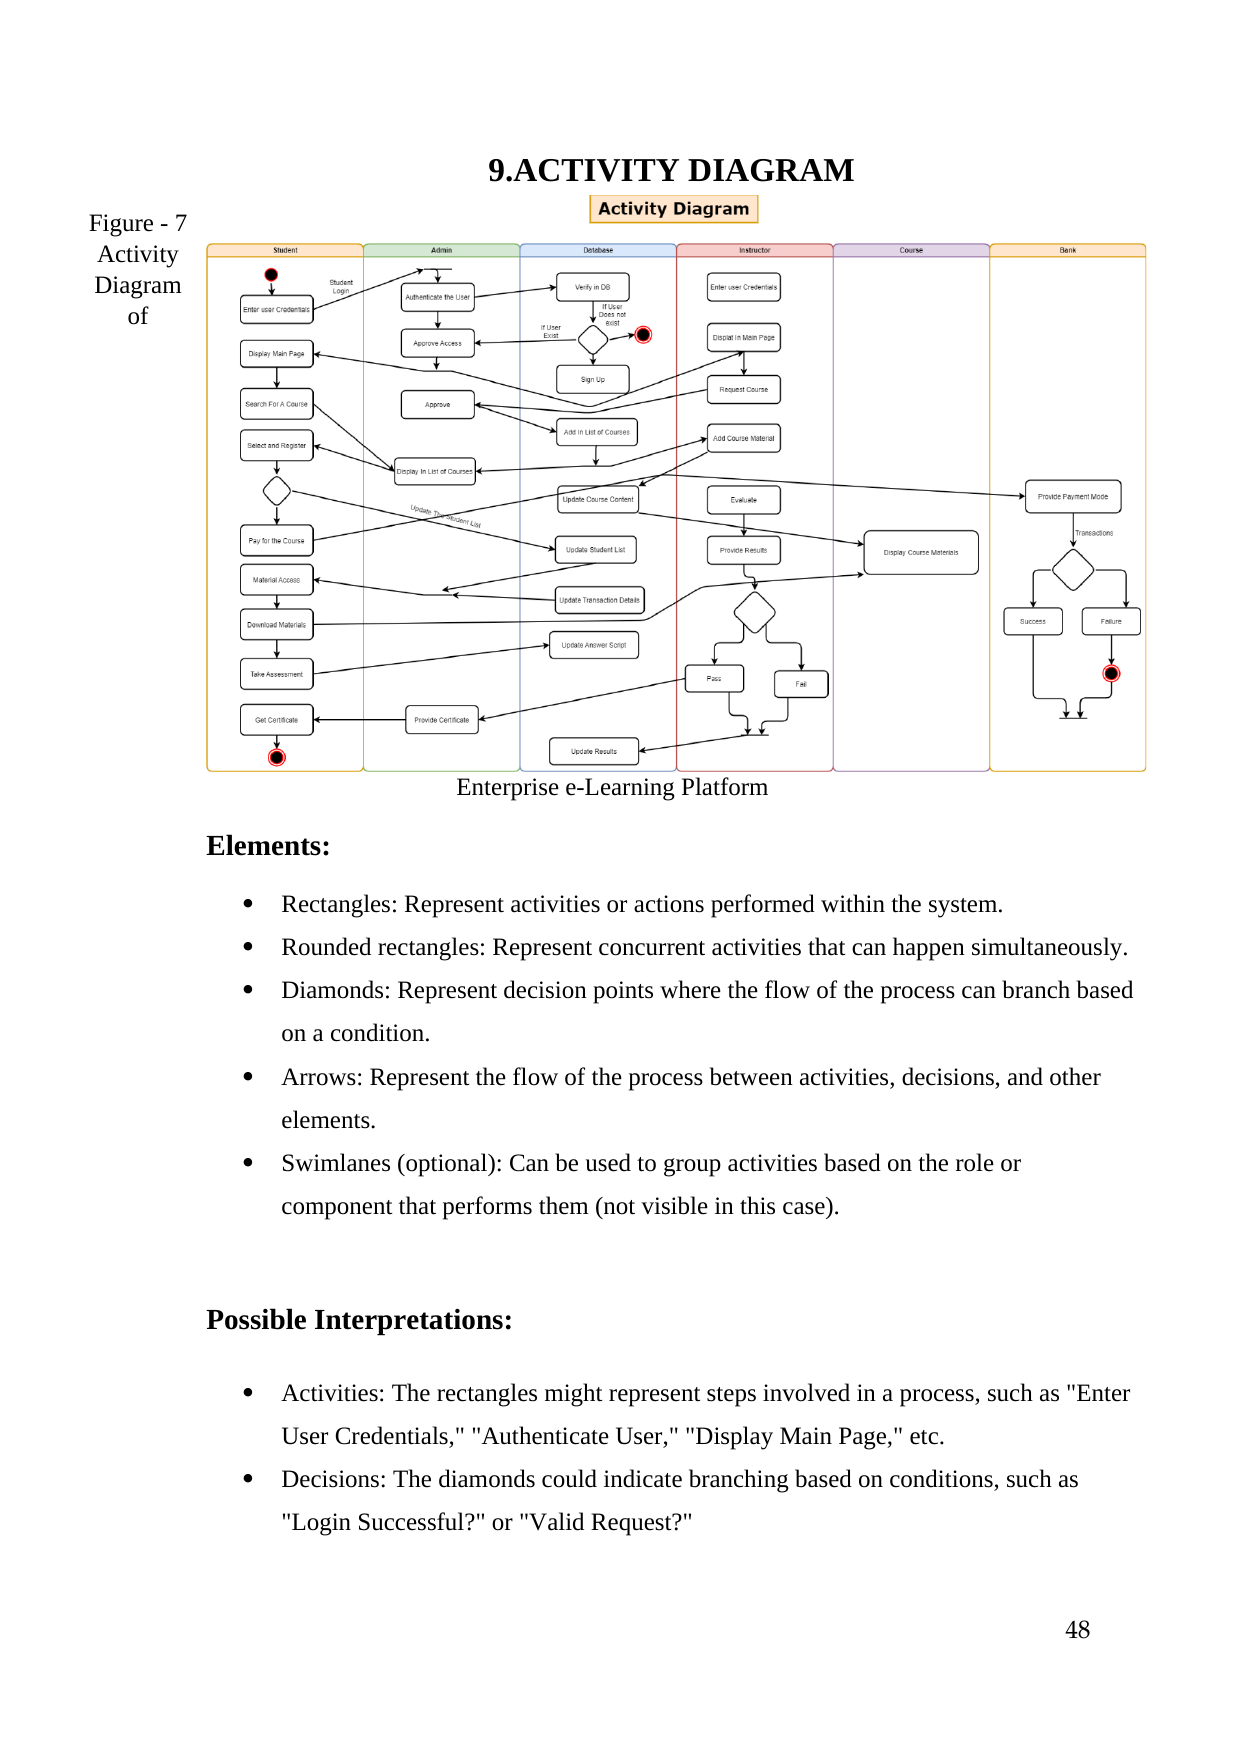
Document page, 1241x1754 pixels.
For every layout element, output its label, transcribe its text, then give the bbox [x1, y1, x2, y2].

list Arrows: Represent the flow of the process between activities, decisions, and other elements. [244, 1062, 1137, 1133]
list Activities: The rectangles might represent steps involved in a process, such as "Enter User Credentials," "Authenticate User," "Display Main Page," etc. [244, 1378, 1137, 1449]
text Possible Interpretations: [206, 1302, 1137, 1336]
list Rectangles: Represent activities or actions performed within the system. [244, 889, 1137, 918]
list Diamonds: Represent decision points where the flow of the process can branch based on a condition. [244, 975, 1137, 1047]
list Rounded rectangles: Represent concurrent activities that can happen simultaneously. [244, 932, 1137, 961]
picture [206, 195, 1147, 772]
list Swimlanes (optional): Can be used to group activities based on the role or component that performs them (not visible in this case). [244, 1148, 1137, 1220]
text 9.ACTIVITY DIAGRAM [206, 150, 1137, 188]
text Elements: [206, 828, 1137, 862]
list Decisions: The diamonds could indicate branching based on conditions, such as "Login Successful?" or "Valid Request?" [244, 1464, 1137, 1536]
